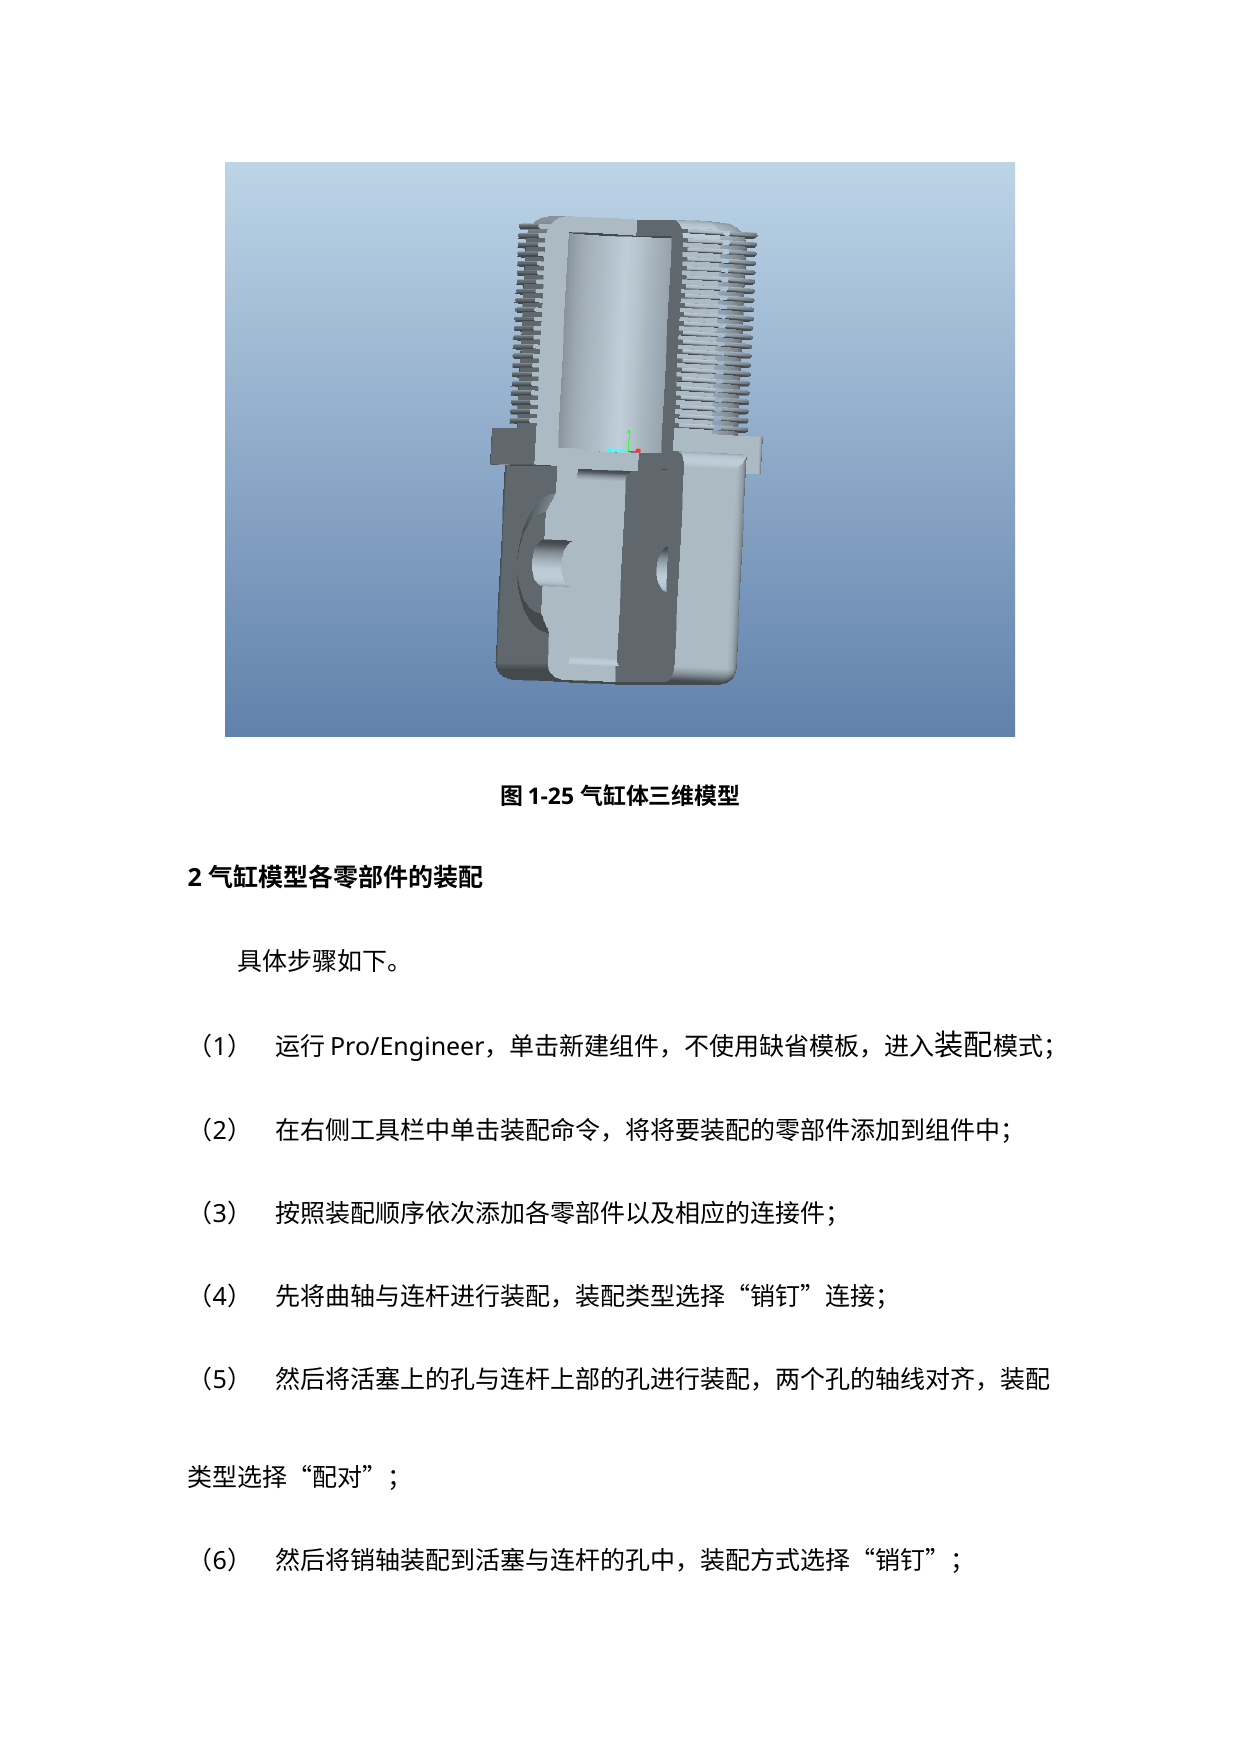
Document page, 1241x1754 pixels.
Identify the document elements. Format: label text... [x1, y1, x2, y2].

list 按照装配顺序依次添加各零部件以及相应的连接件； [187, 1179, 1053, 1244]
text 图1-25 气缸体三维模型 [187, 762, 1053, 827]
text 2 气缸模型各零部件的装配 [187, 843, 1053, 908]
list 先将曲轴与连杆进行装配，装配类型选择“销钉”连接； [187, 1262, 1053, 1327]
list 在右侧工具栏中单击装配命令，将将要装配的零部件添加到组件中； [187, 1096, 1053, 1161]
text 具体步骤如下。 [187, 927, 1053, 992]
list 然后将活塞上的孔与连杆上部的孔进行装配，两个孔的轴线对齐，装配类型选择“配对”； [187, 1345, 1053, 1508]
picture [225, 162, 1016, 737]
list 然后将销轴装配到活塞与连杆的孔中，装配方式选择“销钉”； [187, 1526, 1053, 1591]
list 运行Pro/Engineer，单击新建组件，不使用缺省模板，进入装配模式； [187, 1010, 1053, 1075]
